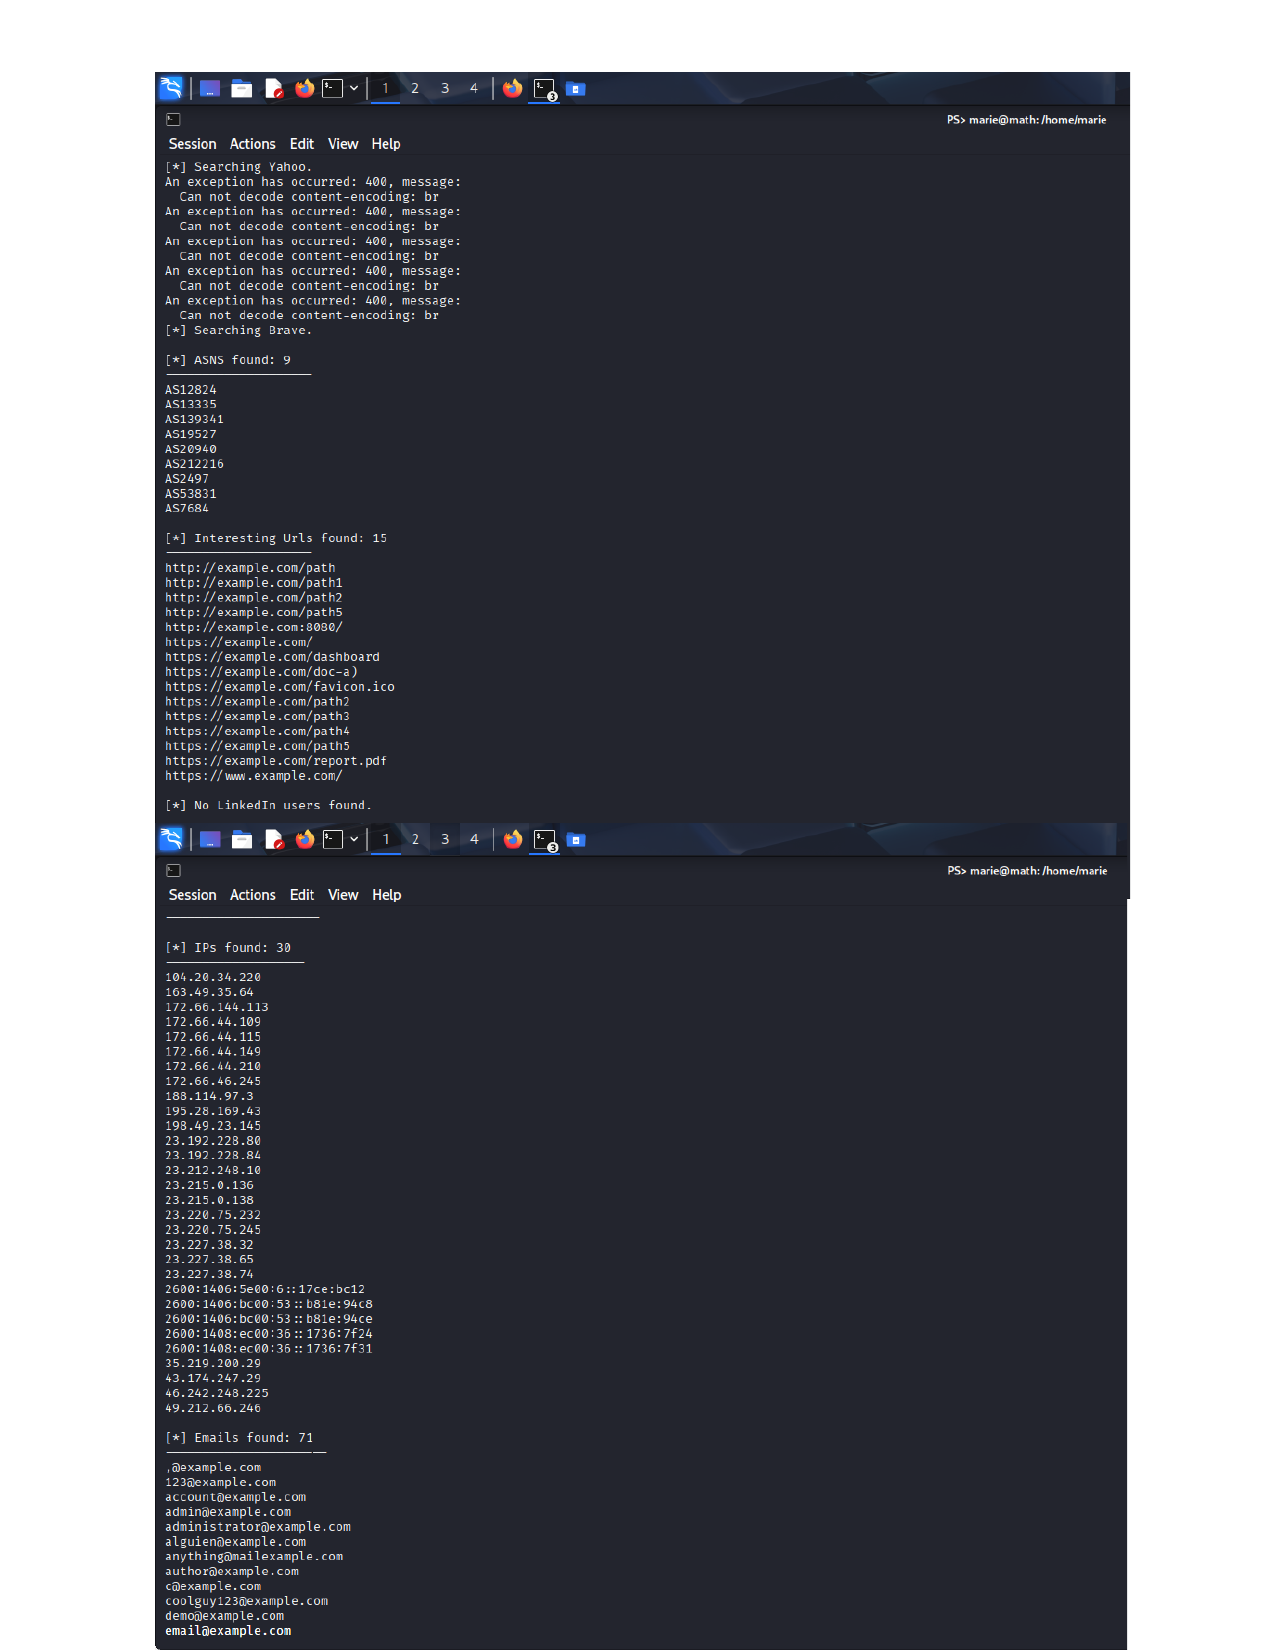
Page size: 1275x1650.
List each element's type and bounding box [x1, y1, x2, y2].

picture [155, 72, 1131, 1650]
